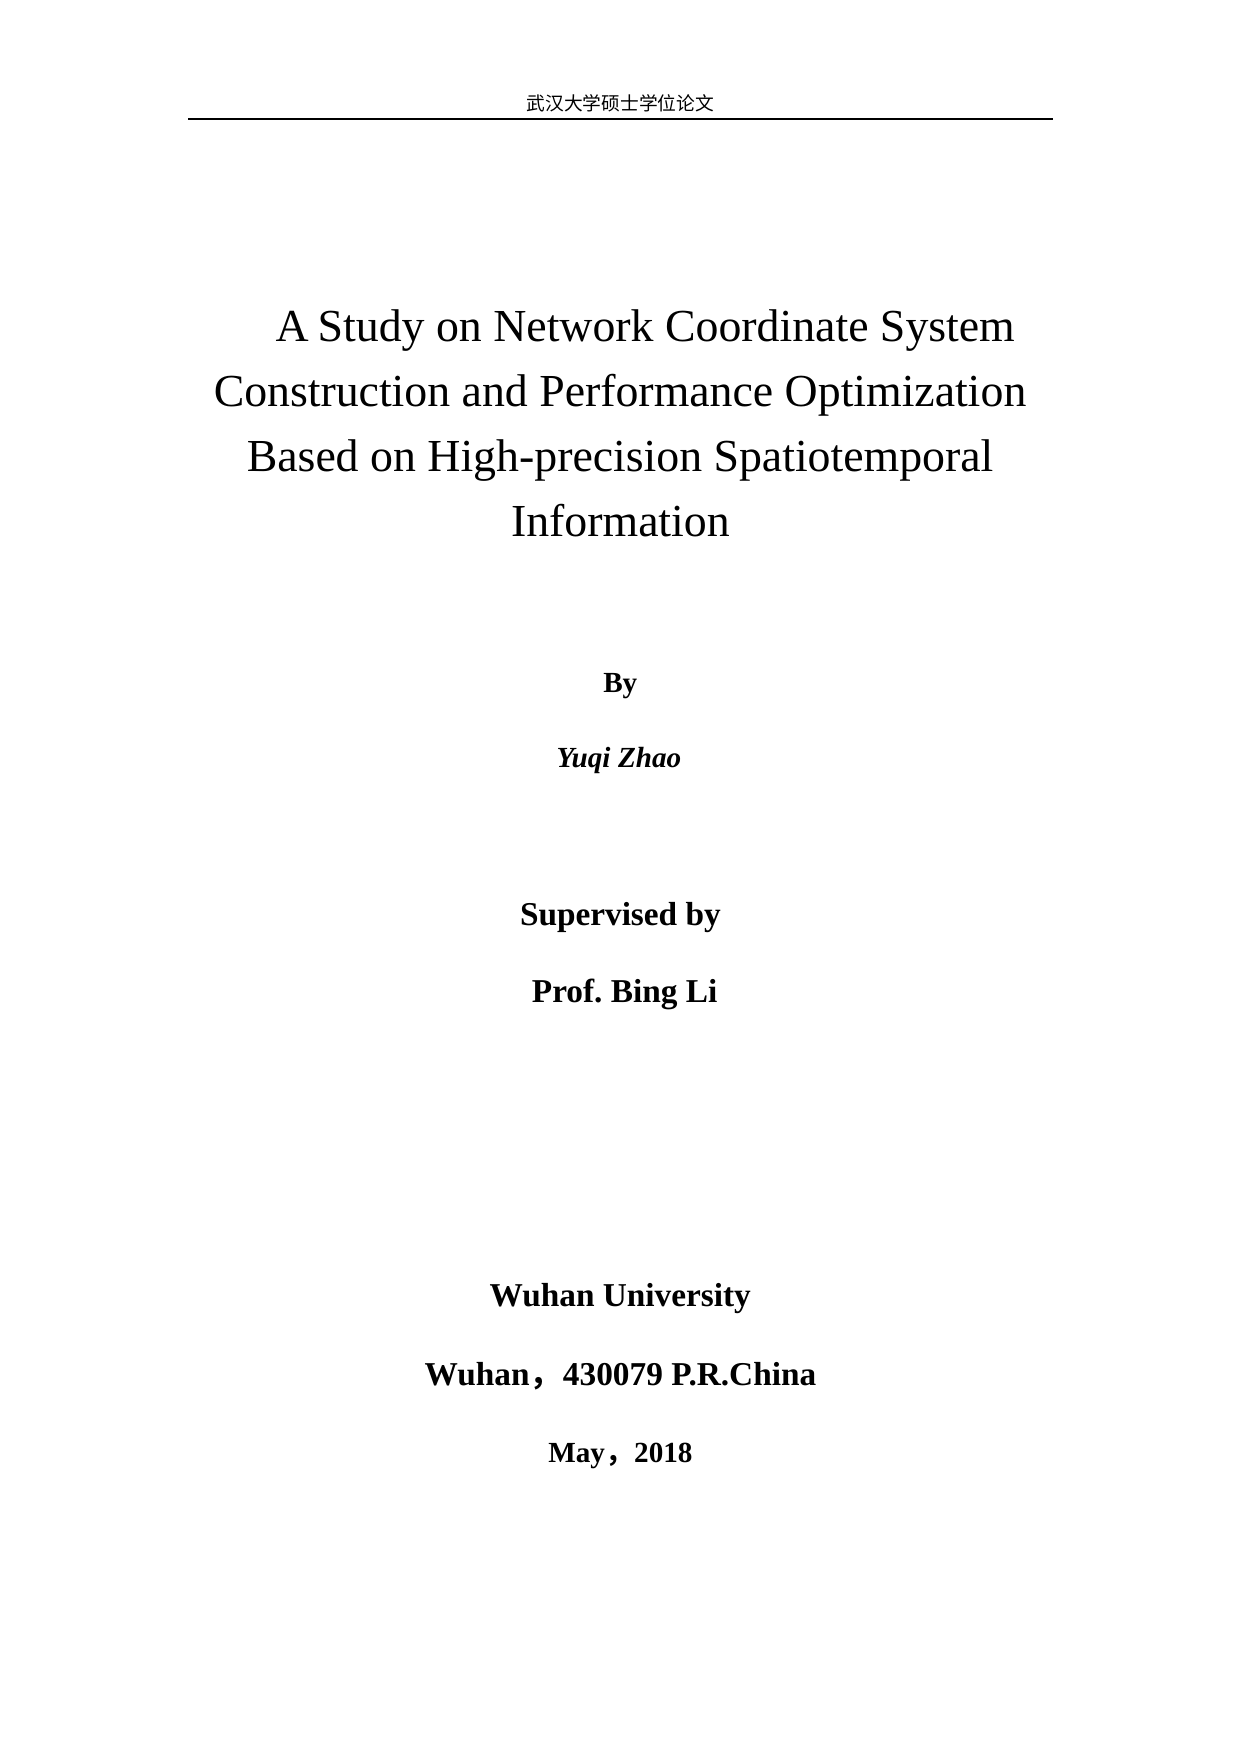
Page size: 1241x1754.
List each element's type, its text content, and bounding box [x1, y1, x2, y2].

text May，2018 [187, 1417, 1053, 1482]
text A Study on Network Coordinate System Construction and Performance Optimization Based on High-precision Spatiotemporal Information [187, 292, 1053, 552]
text Prof. Bing Li [187, 958, 1053, 1023]
text Wuhan，430079 P.R.China [187, 1338, 1053, 1403]
text By [187, 649, 1053, 714]
text Yuqi Zhao [187, 724, 1053, 789]
text Supervised by [187, 881, 1053, 946]
text Wuhan University [187, 1262, 1053, 1327]
